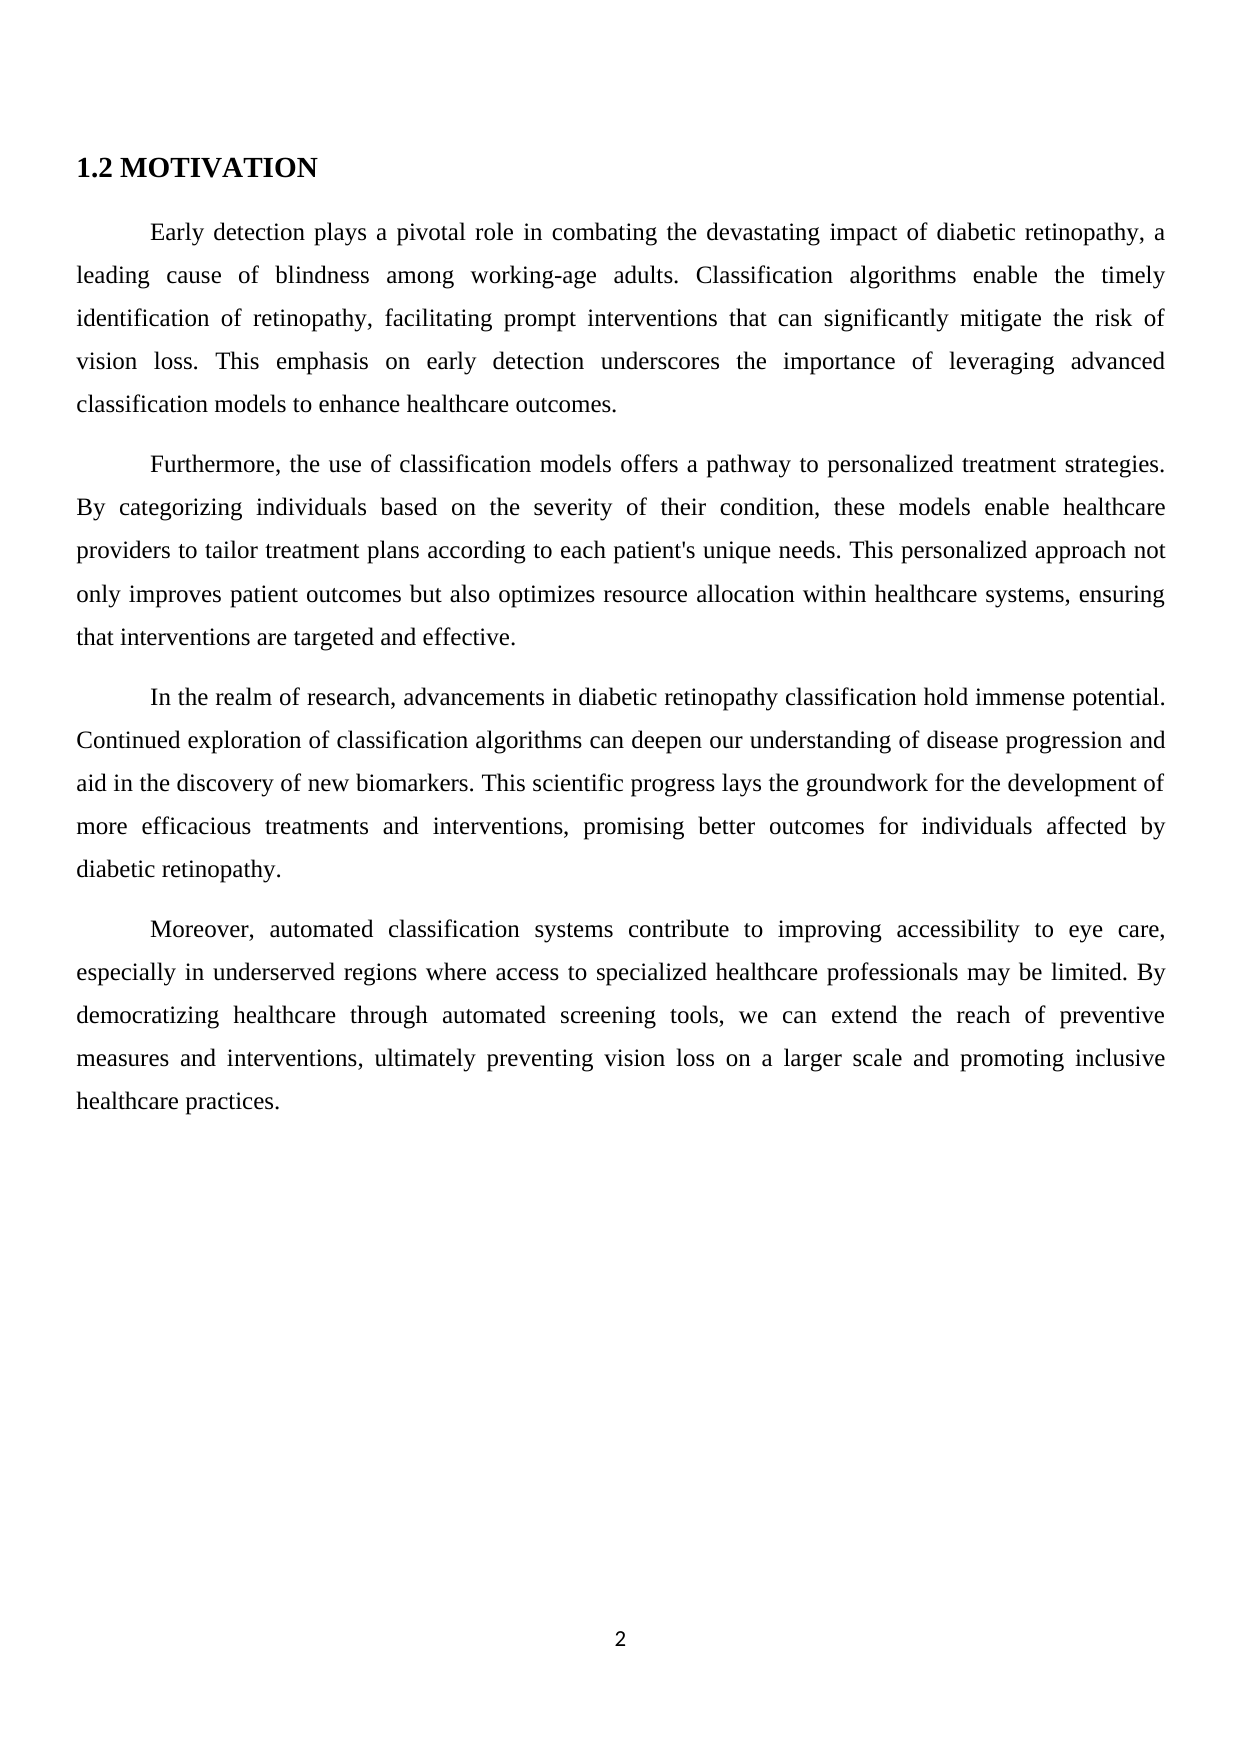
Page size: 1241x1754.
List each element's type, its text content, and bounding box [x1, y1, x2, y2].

text In the realm of research, advancements in diabetic retinopathy classification hold immense potential. Continued exploration of classification algorithms can deepen our understanding of disease progression and aid in the discovery of new biomarkers. This scientific progress lays the groundwork for the development of more efficacious treatments and interventions, promising better outcomes for individuals affected by diabetic retinopathy. [76, 682, 1167, 883]
text Moreover, automated classification systems contribute to improving accessibility to eye care, especially in underserved regions where access to specialized healthcare professionals may be limited. By democratizing healthcare through automated screening tools, we can extend the reach of preventive measures and interventions, ultimately preventing vision loss on a larger scale and promoting inclusive healthcare practices. [76, 914, 1167, 1115]
text Furthermore, the use of classification models offers a pathway to personalized treatment strategies. By categorizing individuals based on the severity of their condition, these models enable healthcare providers to tailor treatment plans according to each patient's unique needs. This personalized approach not only improves patient outcomes but also optimizes resource allocation within healthcare systems, ensuring that interventions are targeted and effective. [76, 449, 1167, 651]
text 1.2 MOTIVATION [76, 150, 1167, 183]
text Early detection plays a pivotal role in combating the devastating impact of diabetic retinopathy, a leading cause of blindness among working-age adults. Classification algorithms enable the timely identification of retinopathy, facilitating prompt interventions that can significantly mitigate the risk of vision loss. This emphasis on early detection underscores the importance of leveraging advanced classification models to enhance healthcare outcomes. [76, 217, 1167, 418]
